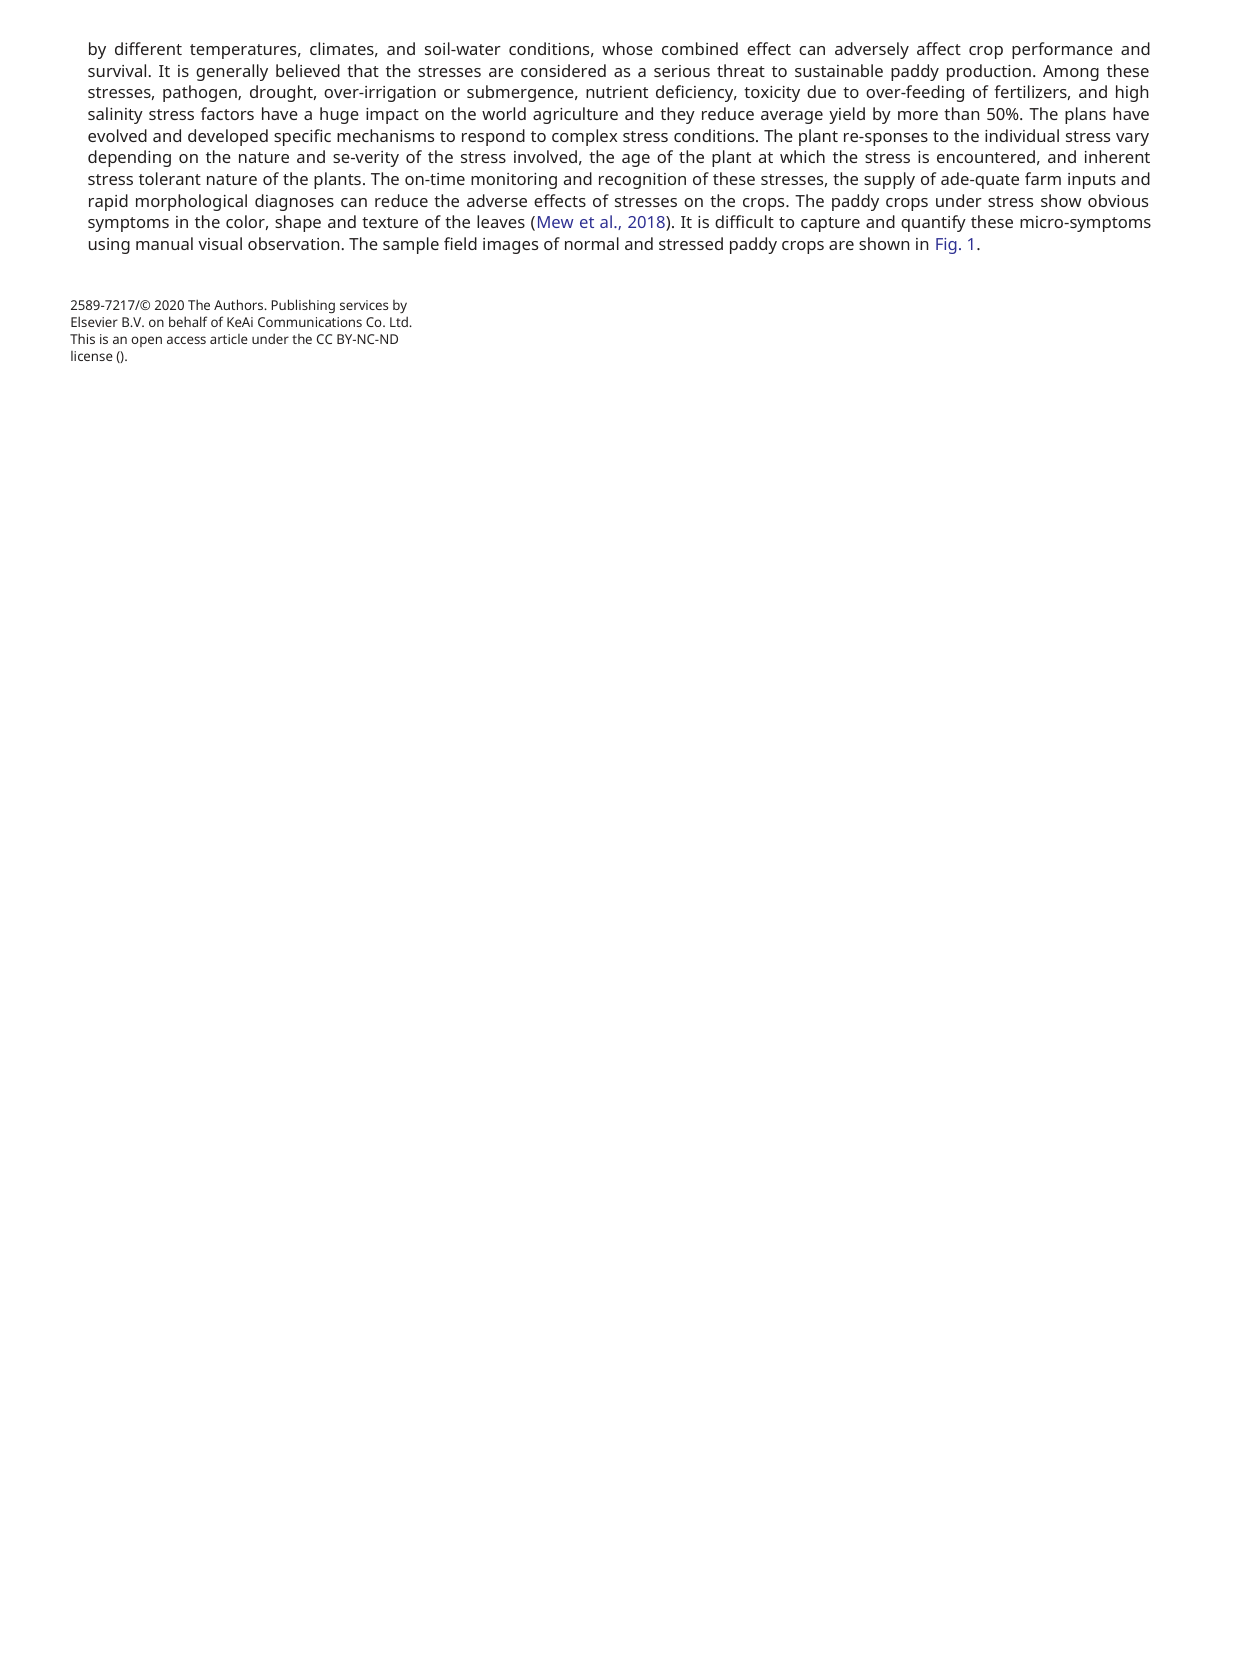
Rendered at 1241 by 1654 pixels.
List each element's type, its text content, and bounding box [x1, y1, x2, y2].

text by different temperatures, climates, and soil-water conditions, whose combined effect can adversely affect crop performance and survival. It is generally believed that the stresses are considered as a serious threat to sustainable paddy production. Among these stresses, pathogen, drought, over-irrigation or submergence, nutrient deficiency, toxicity due to over-feeding of fertilizers, and high salinity stress factors have a huge impact on the world agriculture and they reduce average yield by more than 50%. The plans have evolved and developed specific mechanisms to respond to complex stress conditions. The plant re-sponses to the individual stress vary depending on the nature and se-verity of the stress involved, the age of the plant at which the stress is encountered, and inherent stress tolerant nature of the plants. The on-time monitoring and recognition of these stresses, the supply of ade-quate farm inputs and rapid morphological diagnoses can reduce the adverse effects of stresses on the crops. The paddy crops under stress show obvious symptoms in the color, shape and texture of the leaves (Mew et al., 2018). It is difficult to capture and quantify these micro-symptoms using manual visual observation. The sample field images of normal and stressed paddy crops are shown in Fig. 1. [87, 38, 1152, 255]
text 2589-7217/© 2020 The Authors. Publishing services by Elsevier B.V. on behalf of KeAi Communications Co. Ltd. This is an open access article under the CC BY-NC-ND license (). [70, 296, 432, 364]
